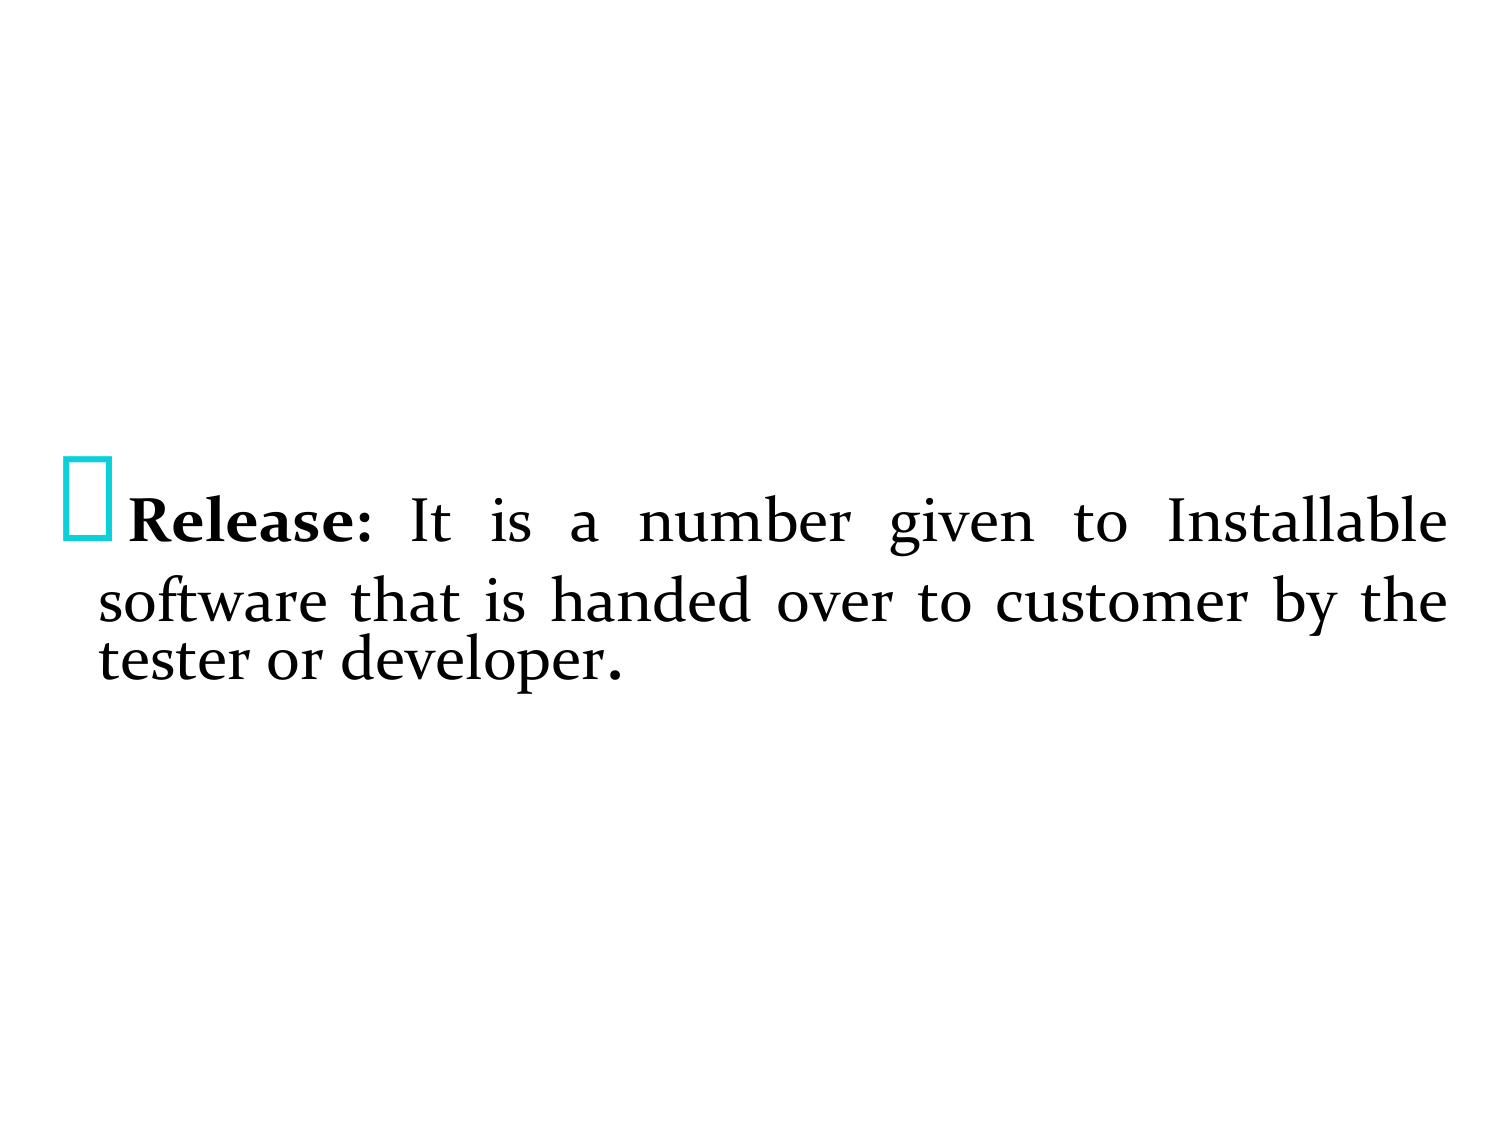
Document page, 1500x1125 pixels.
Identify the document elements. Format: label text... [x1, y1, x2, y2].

list Release: It is a number given to Installable software that is handed over to customer by the tester or developer. [52, 393, 1450, 695]
